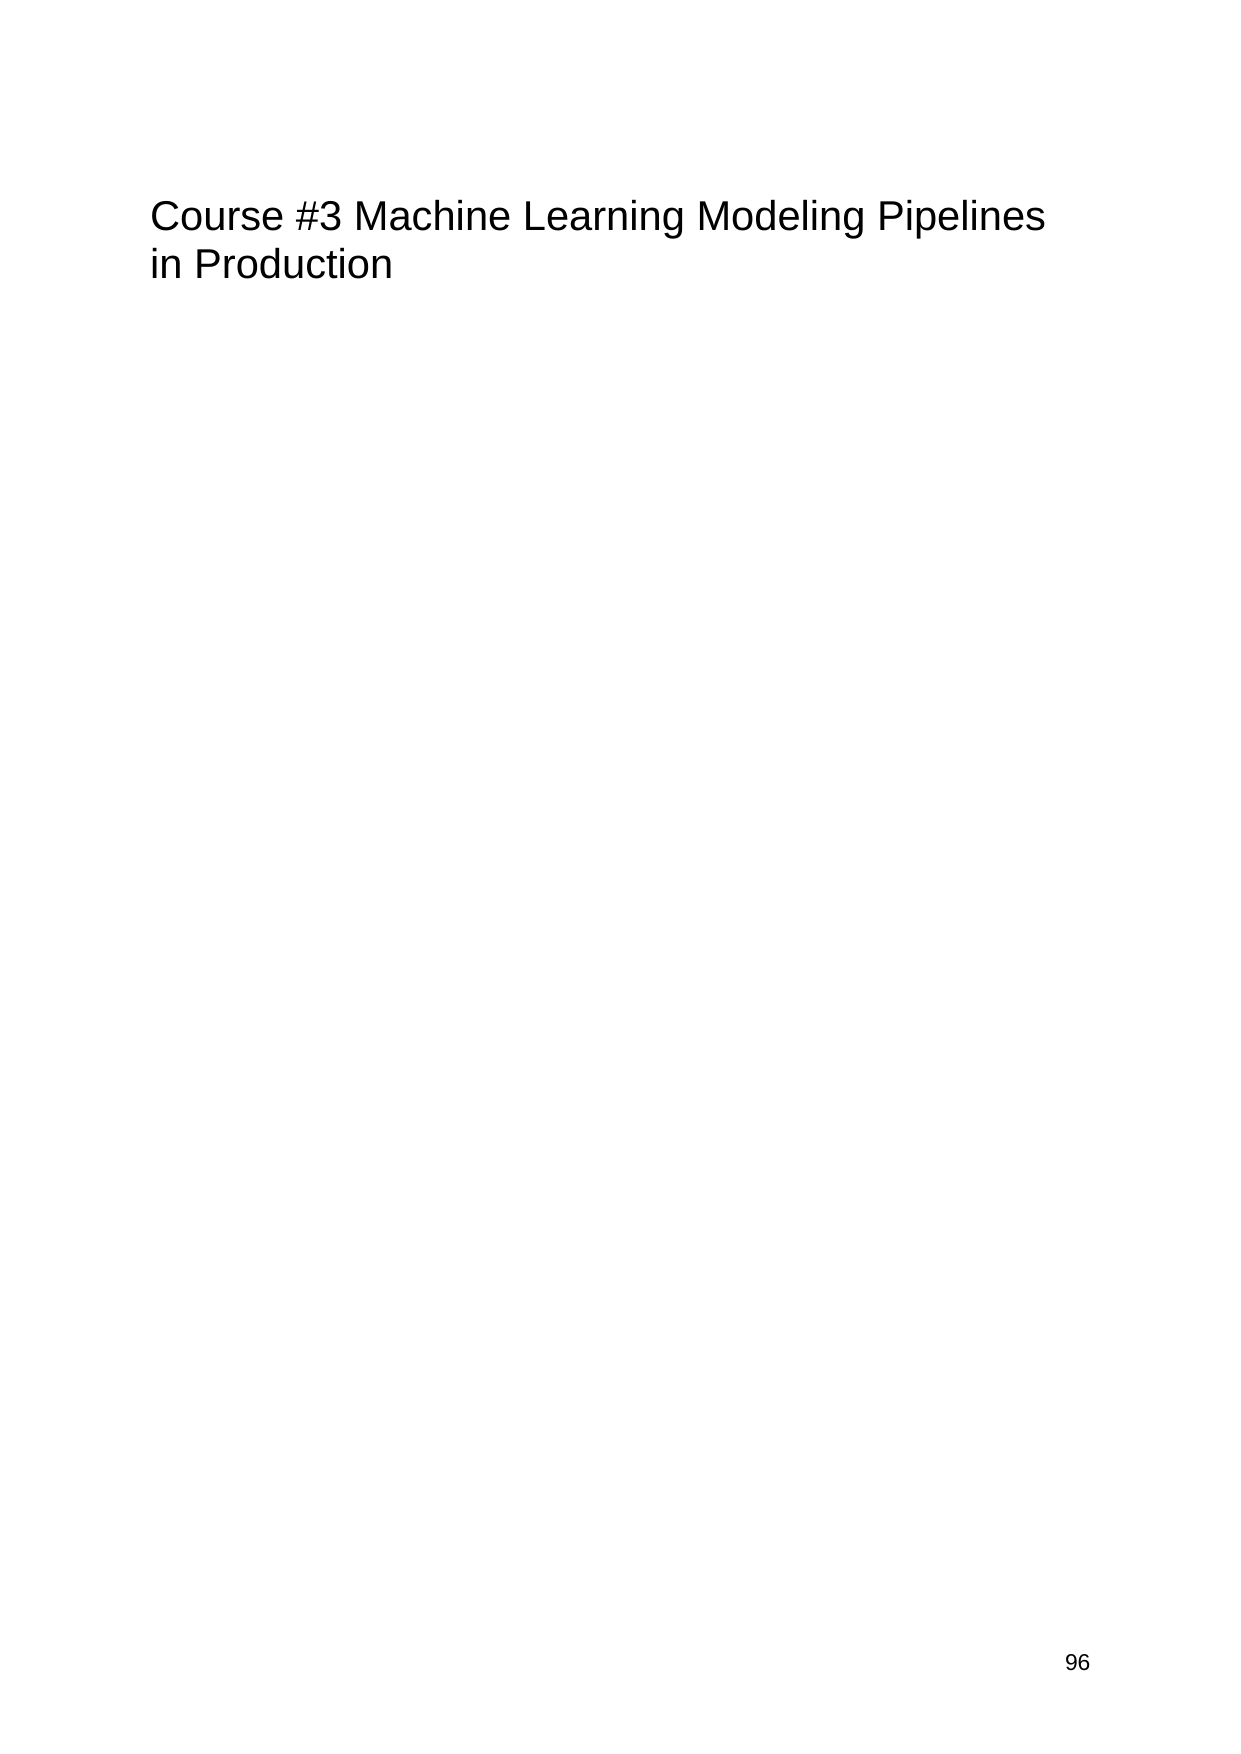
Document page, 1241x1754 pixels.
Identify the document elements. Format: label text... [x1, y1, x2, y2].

subtitle Course #3 Machine Learning Modeling Pipelines in Production [150, 192, 1090, 287]
